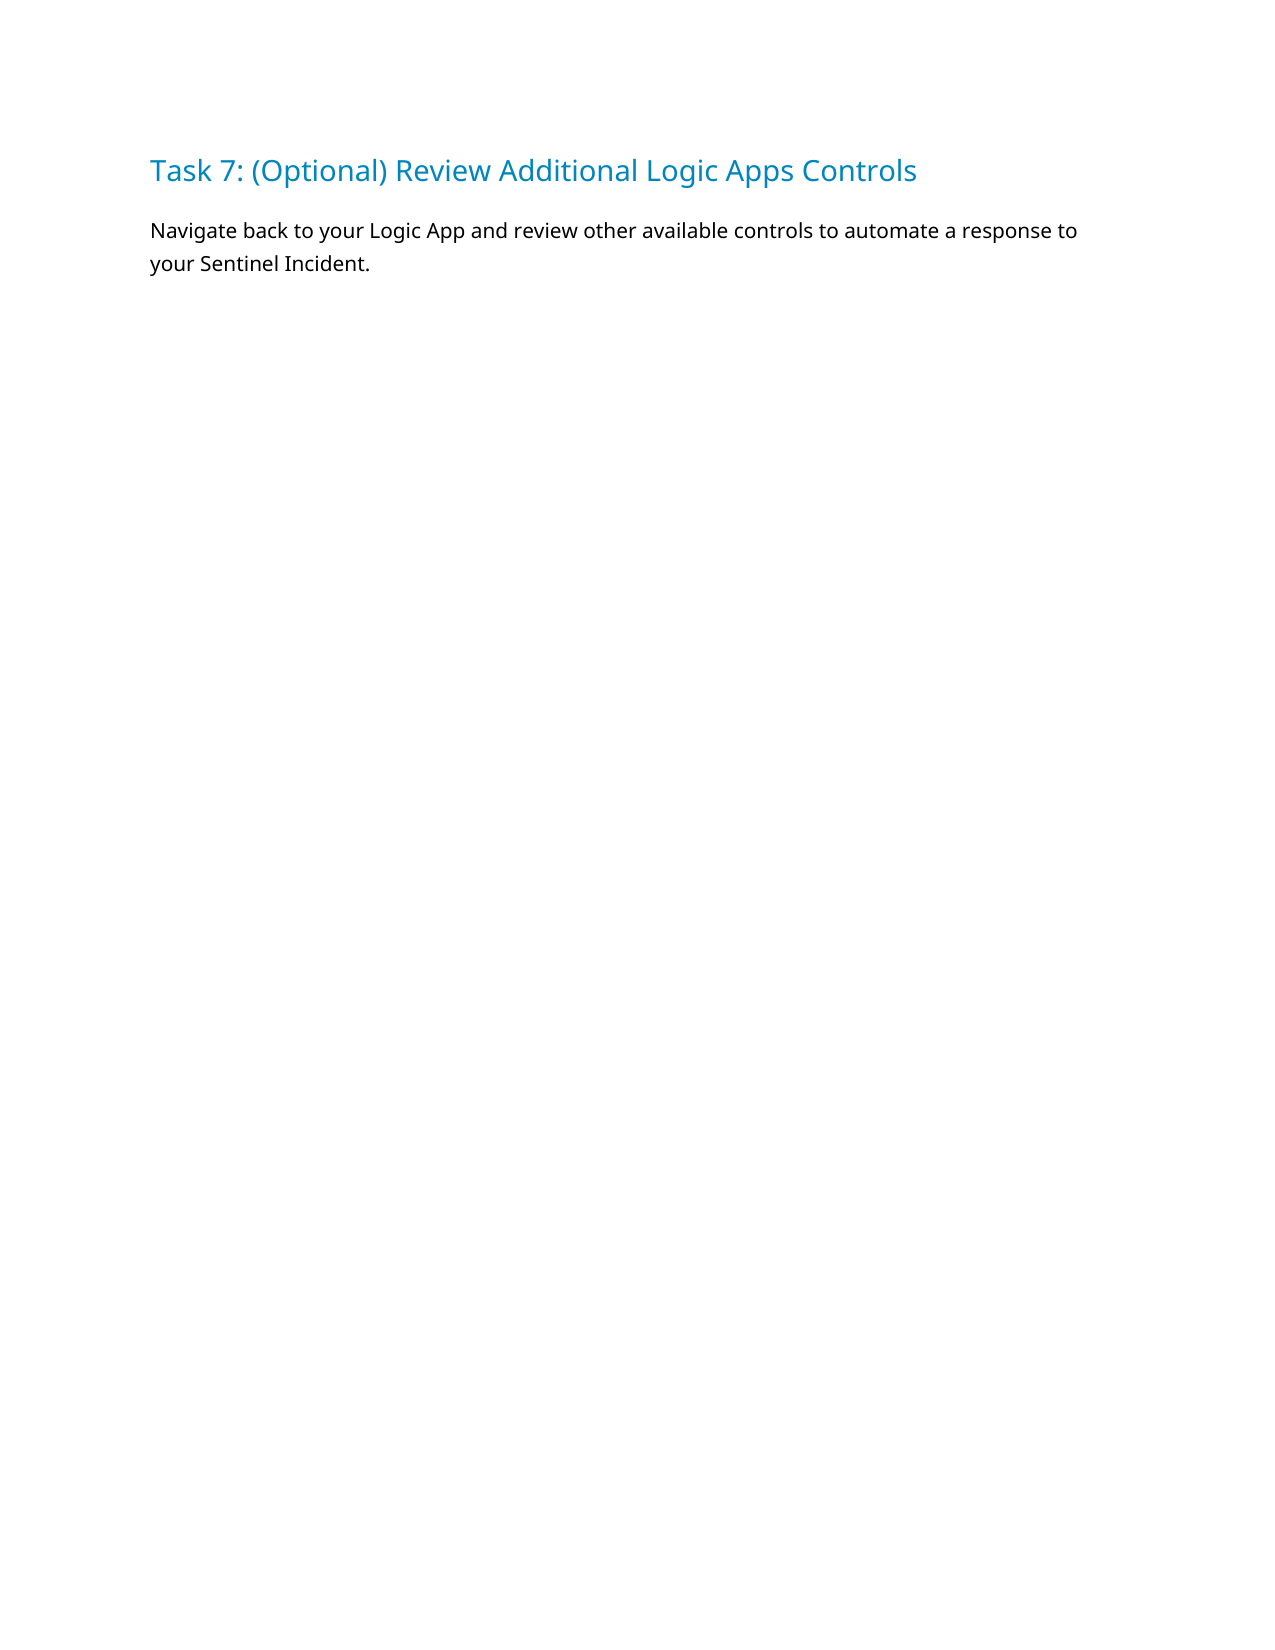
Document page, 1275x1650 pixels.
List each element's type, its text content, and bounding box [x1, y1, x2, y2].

text Navigate back to your Logic App and review other available controls to automate a response to your Sentinel Incident. [150, 216, 1125, 277]
subtitle Task 7: (Optional) Review Additional Logic Apps Controls [150, 150, 1125, 190]
